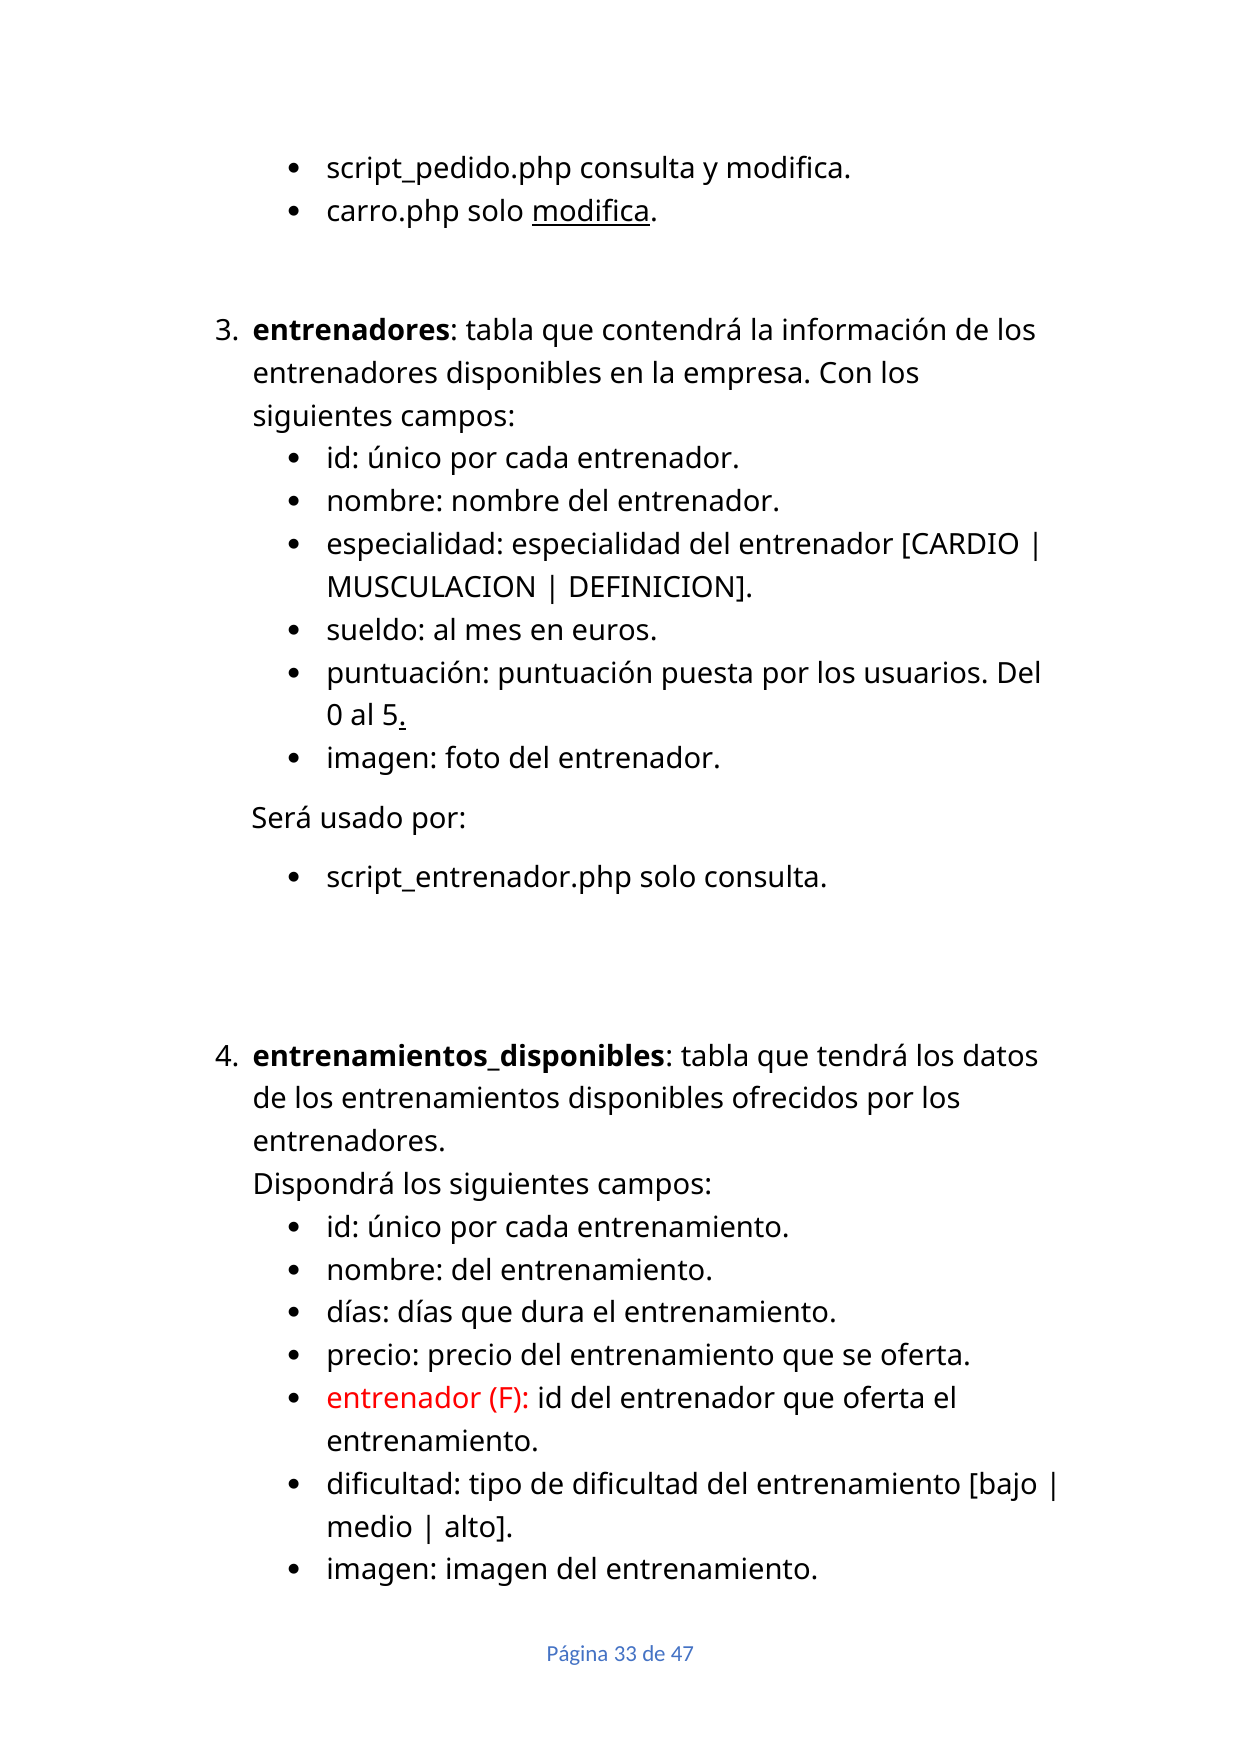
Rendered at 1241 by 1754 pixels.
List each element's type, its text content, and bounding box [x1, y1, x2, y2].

list script_pedido.php consulta y modifica. [288, 148, 1063, 187]
list id: único por cada entrenamiento. [288, 1206, 1063, 1246]
list puntuación: puntuación puesta por los usuarios. Del 0 al 5. [288, 652, 1063, 734]
list id: único por cada entrenador. [288, 438, 1063, 477]
list dificultad: tipo de dificultad del entrenamiento [bajo | medio | alto]. [288, 1463, 1063, 1546]
list especialidad: especialidad del entrenador [CARDIO | MUSCULACION | DEFINICION]. [288, 523, 1063, 606]
text Será usado por: [251, 797, 1063, 837]
list script_entrenador.php solo consulta. [288, 856, 1063, 896]
list nombre: nombre del entrenador. [288, 481, 1063, 520]
list entrenadores: tabla que contendrá la información de los entrenadores disponibles en la empresa. Con los siguientes campos: [215, 309, 1063, 435]
list carro.php solo modifica. [288, 190, 1063, 230]
list entrenador (F): id del entrenador que oferta el entrenamiento. [288, 1377, 1063, 1460]
list entrenamientos_disponibles: tabla que tendrá los datos de los entrenamientos disponibles ofrecidos por los entrenadores. [215, 1035, 1063, 1160]
list imagen: foto del entrenador. [288, 737, 1063, 777]
list imagen: imagen del entrenamiento. [288, 1549, 1063, 1588]
list precio: precio del entrenamiento que se oferta. [288, 1334, 1063, 1374]
list nombre: del entrenamiento. [288, 1249, 1063, 1289]
list días: días que dura el entrenamiento. [288, 1292, 1063, 1331]
list Dispondrá los siguientes campos: [252, 1163, 1063, 1203]
list sueldo: al mes en euros. [288, 609, 1063, 649]
